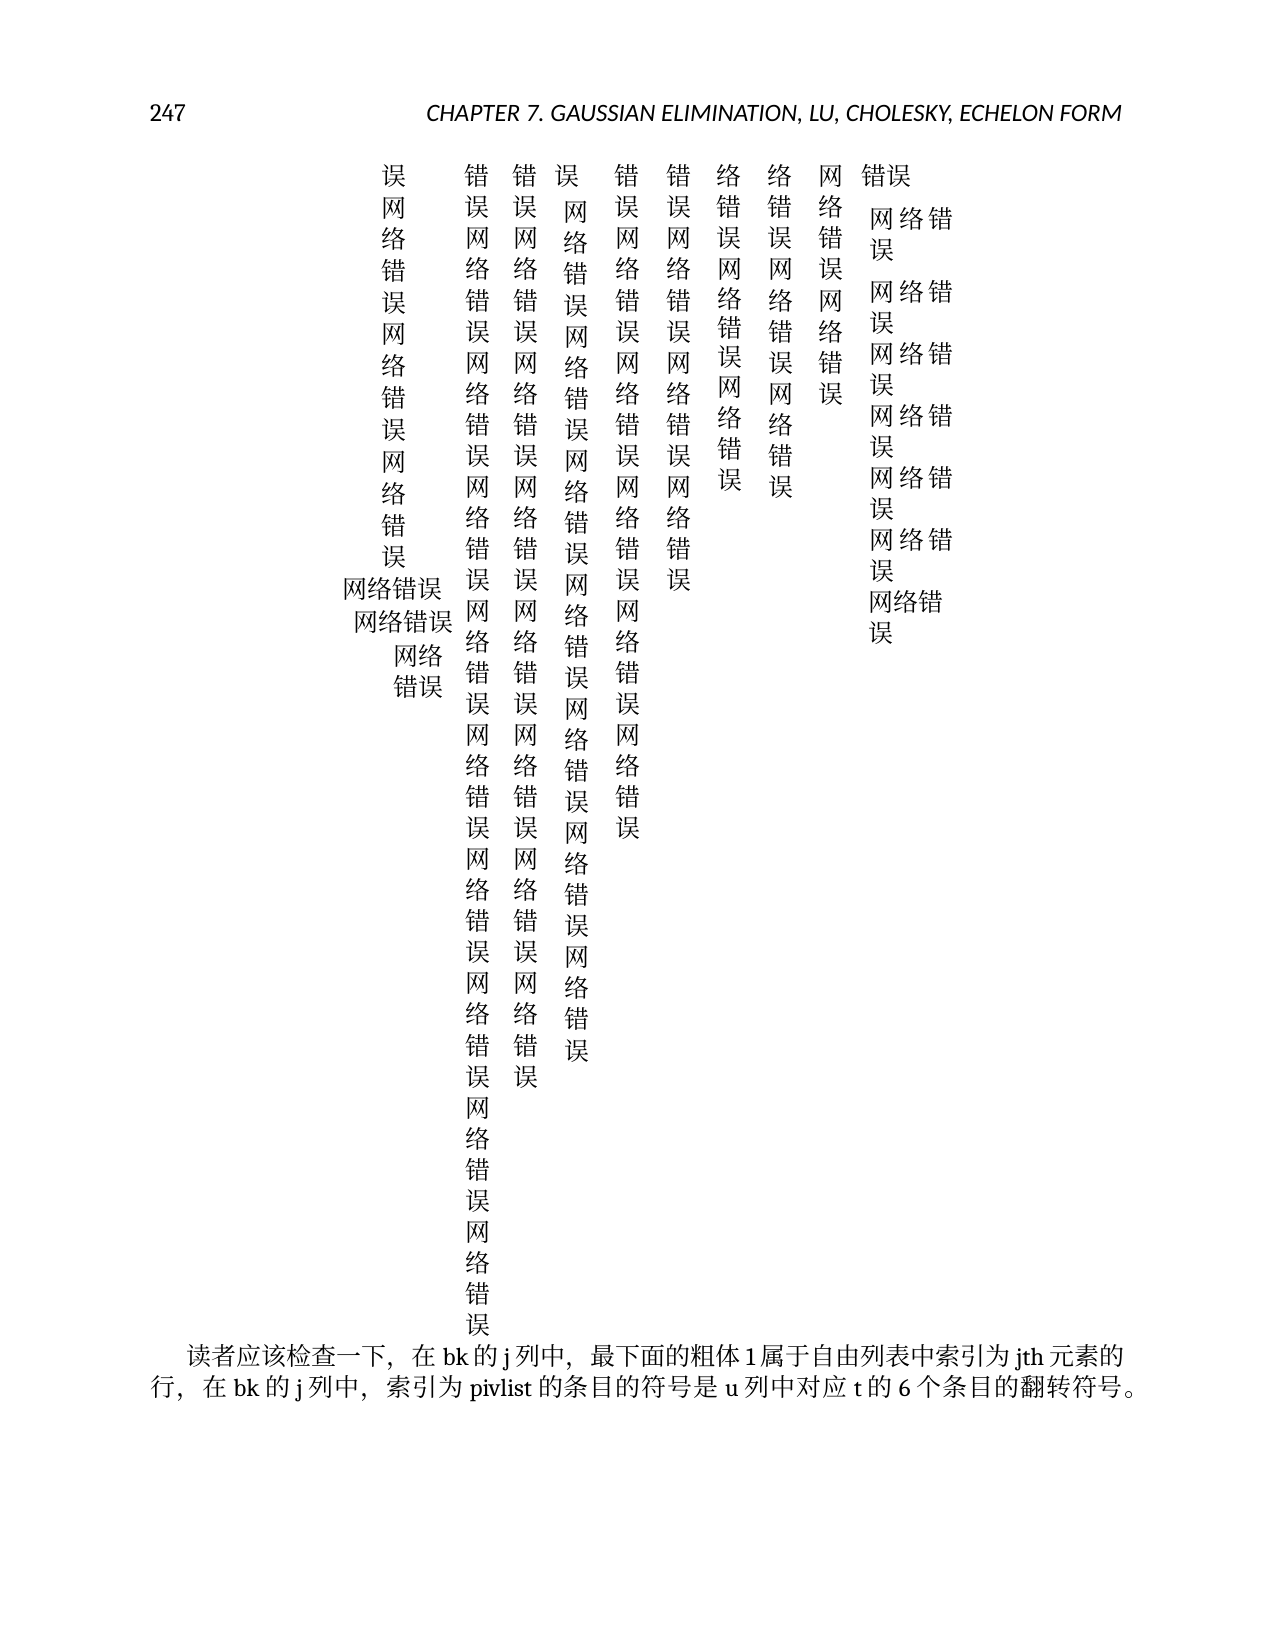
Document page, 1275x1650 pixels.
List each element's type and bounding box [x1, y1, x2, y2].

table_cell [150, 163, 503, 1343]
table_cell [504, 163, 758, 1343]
text [150, 1343, 1125, 1402]
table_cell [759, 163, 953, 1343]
